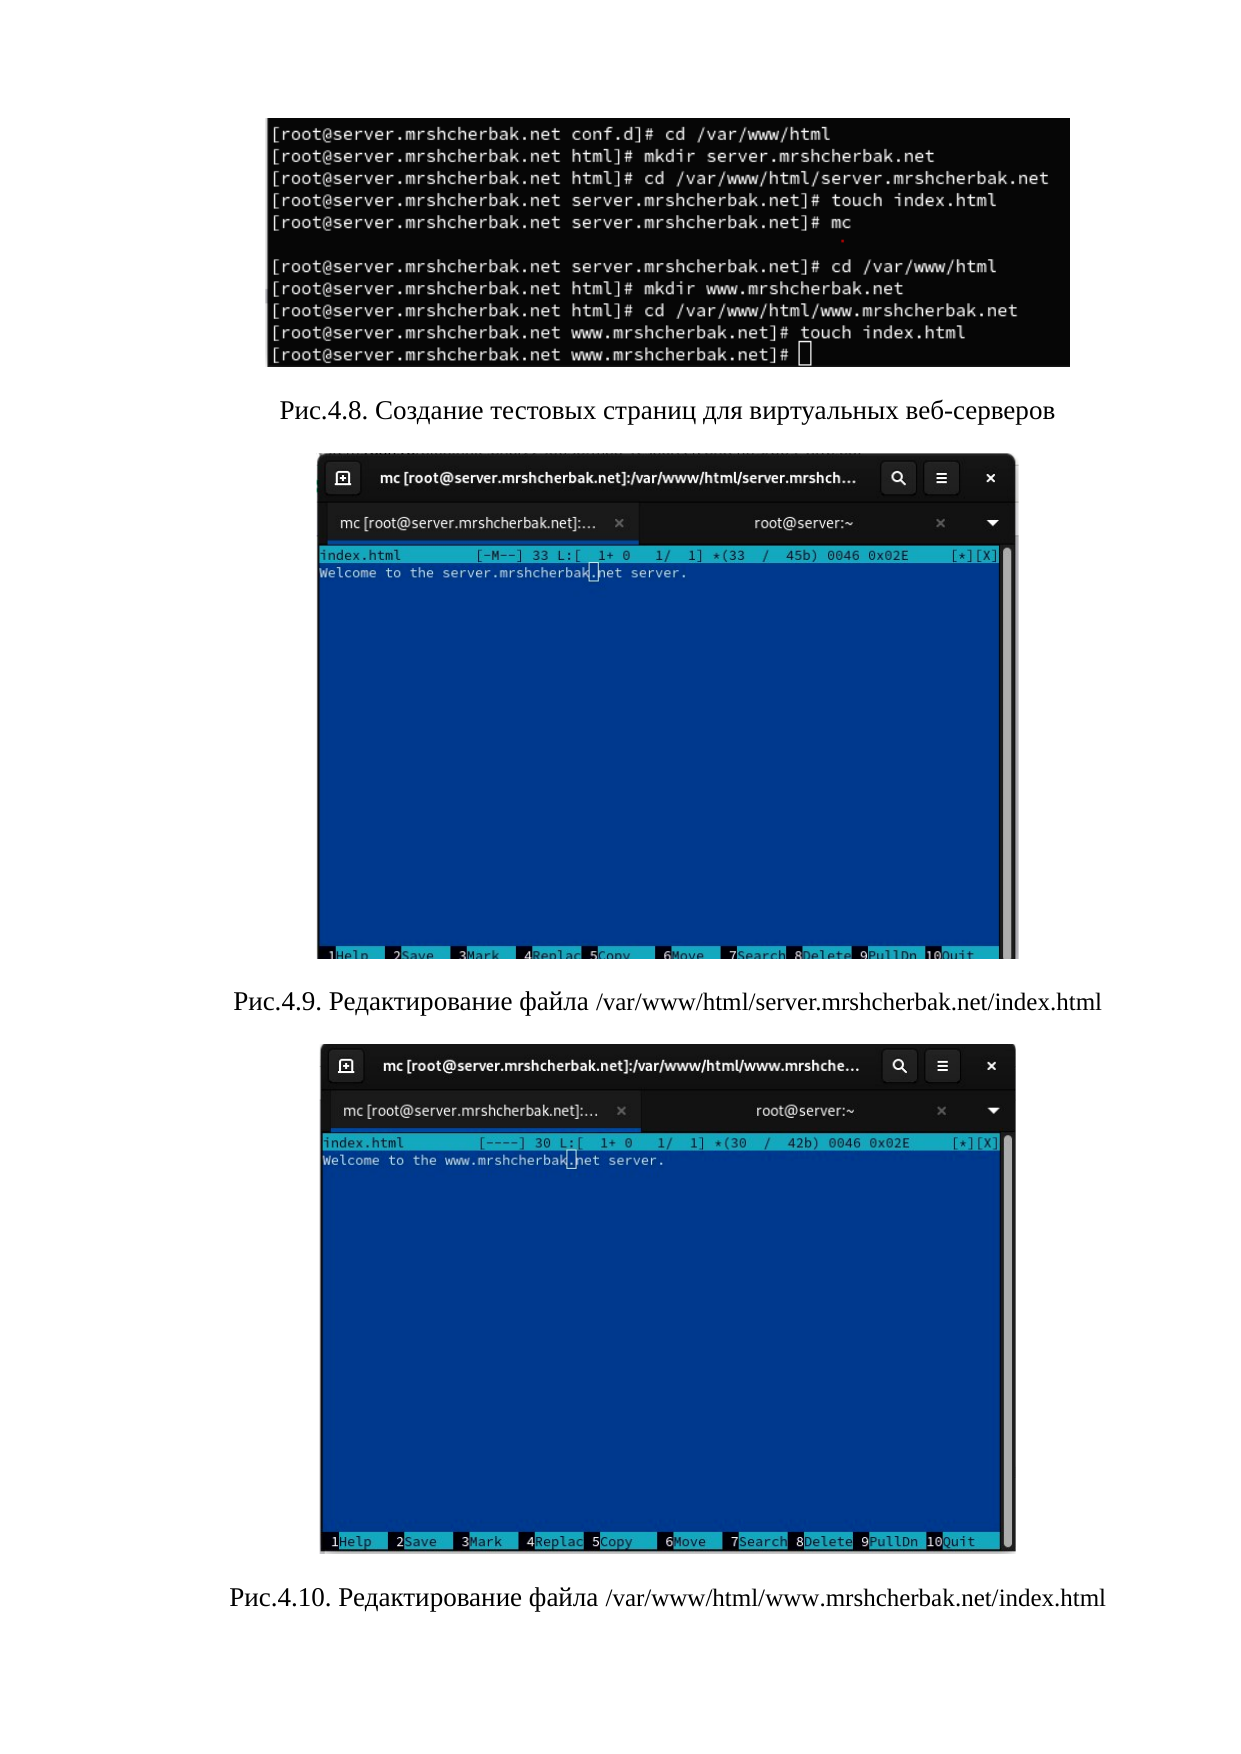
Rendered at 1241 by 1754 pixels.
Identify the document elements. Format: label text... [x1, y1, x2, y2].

text Рис.4.8. Создание тестовых страниц для виртуальных веб-серверов [183, 394, 1152, 425]
text Рис.4.9. Редактирование файла /var/www/html/server.mrshcherbak.net/index.html [183, 985, 1152, 1016]
picture [319, 1044, 1016, 1554]
picture [316, 453, 1019, 959]
picture [265, 118, 1070, 367]
text Рис.4.10. Редактирование файла /var/www/html/www.mrshcherbak.net/index.html [183, 1581, 1152, 1612]
